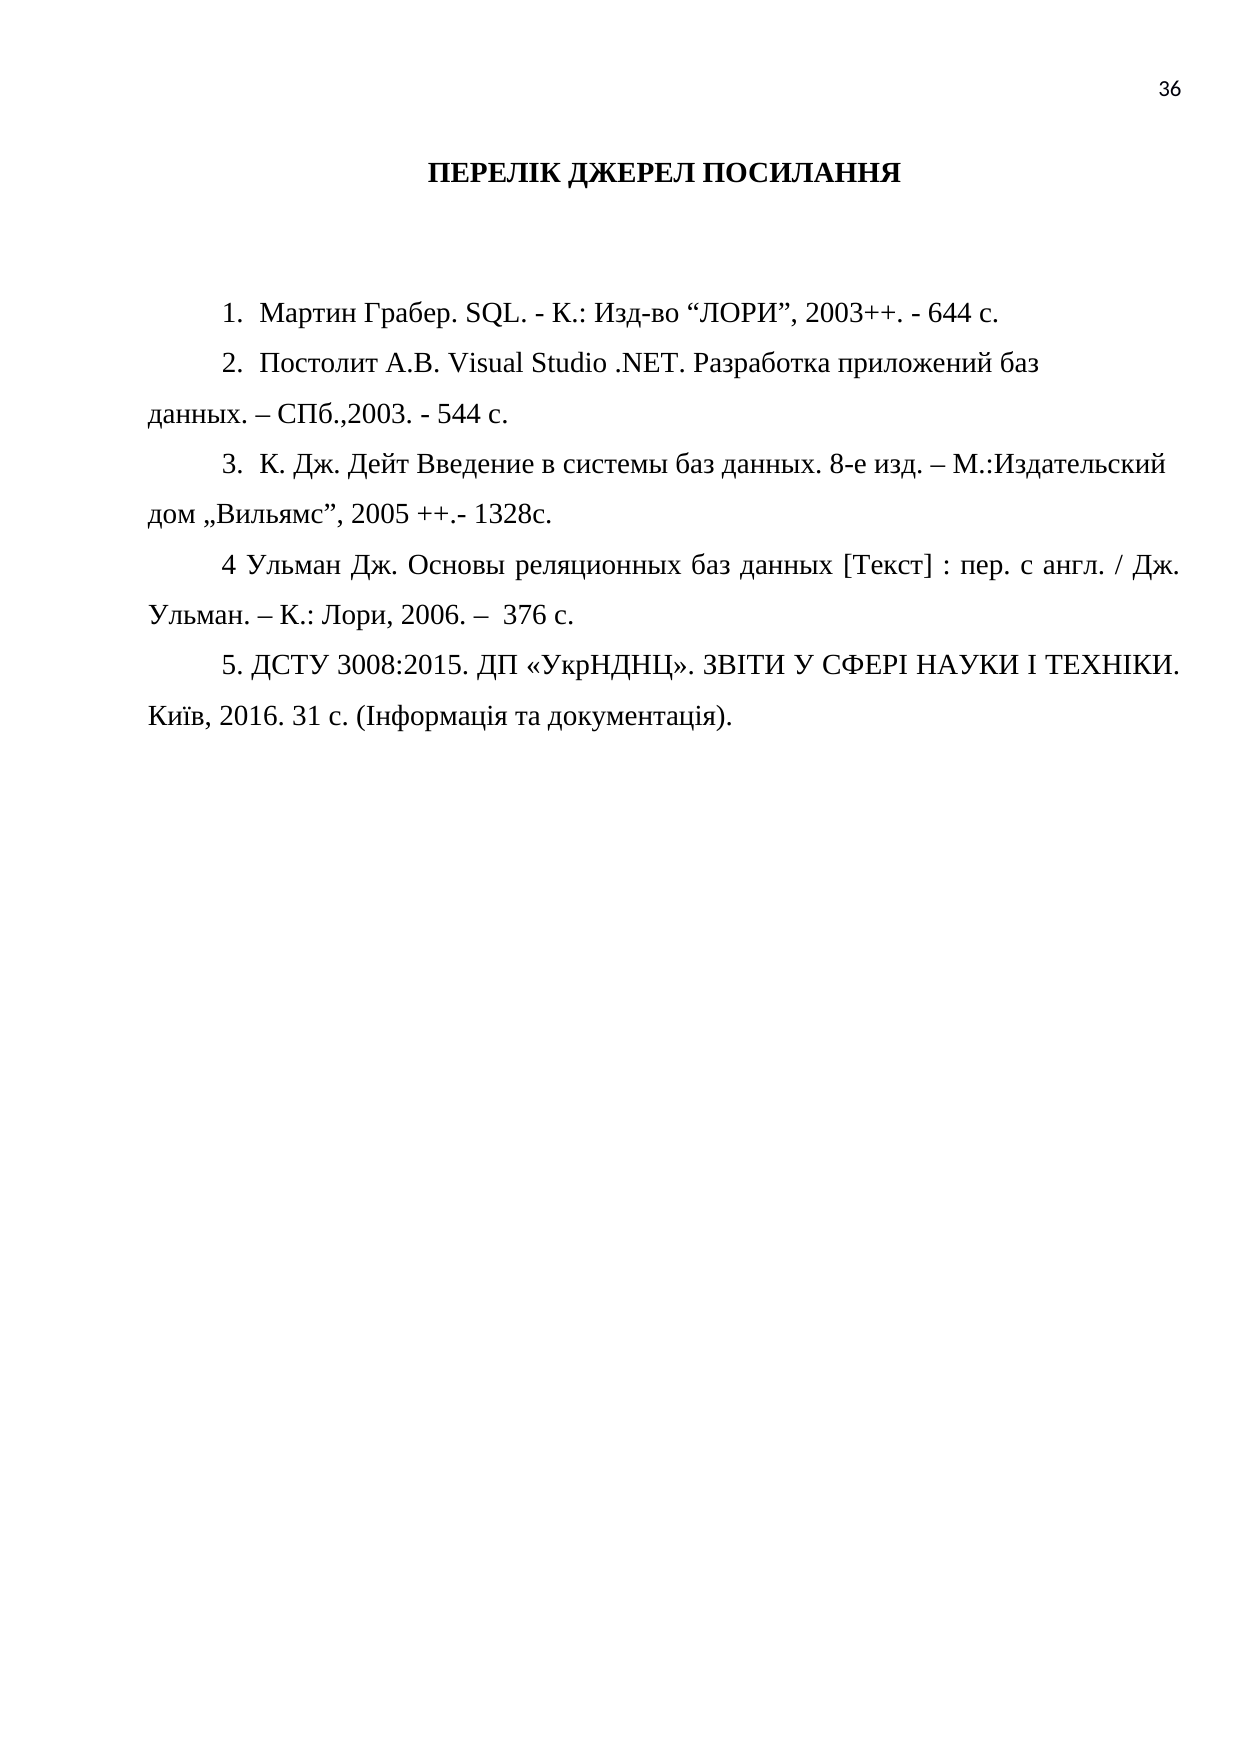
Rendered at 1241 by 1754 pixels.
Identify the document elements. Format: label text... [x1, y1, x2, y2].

text данных. – СПб.,2003. - 544 с. [148, 396, 1181, 429]
list Постолит А.В. Visual Studio .NET. Разработка приложений баз [222, 346, 1181, 379]
list К. Дж. Дейт Введение в системы баз данных. 8-е изд. – М.:Издательский [222, 446, 1181, 480]
text 4 Ульман Дж. Основы реляционных баз данных [Текст] : пер. с англ. / Дж. Ульман. – К.: Лори, 2006. – 376 с. [148, 547, 1181, 631]
text дом „Вильямс”, 2005 ++.- 1328с. [148, 497, 1181, 530]
list Мартин Грабер. SQL. - К.: Изд-во “ЛОРИ”, 2003++. - 644 с. [222, 295, 1181, 329]
text ПЕРЕЛІК ДЖЕРЕЛ ПОСИЛАННЯ [148, 155, 1181, 188]
text 5. ДСТУ 3008:2015. ДП «УкрНДНЦ». ЗВІТИ У СФЕРІ НАУКИ І ТЕХНІКИ. Київ, 2016. 31 с. (Інформація та документація). [148, 647, 1181, 731]
